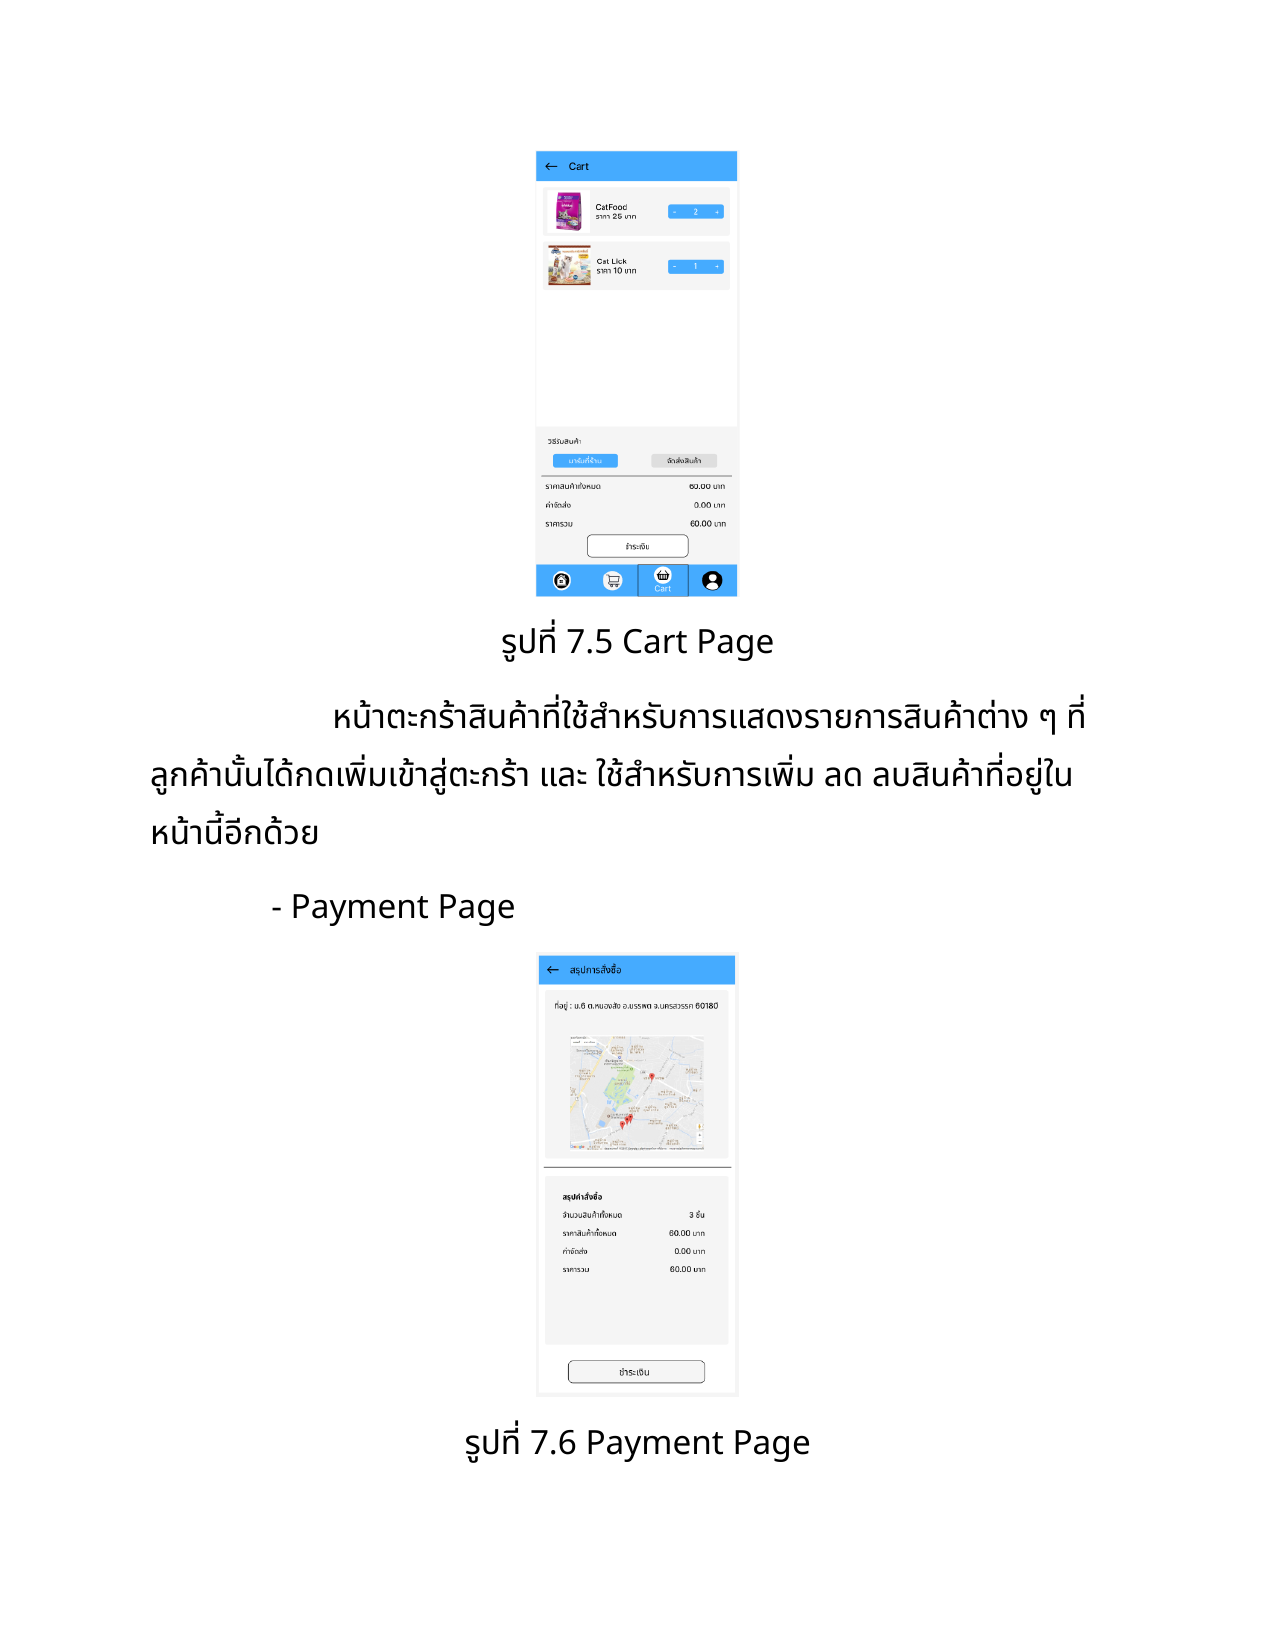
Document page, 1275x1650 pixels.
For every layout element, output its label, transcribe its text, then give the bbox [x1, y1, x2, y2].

text รูปที่ 7.5 Cart Page [150, 618, 1125, 669]
text - Payment Page [150, 883, 1125, 929]
text หน้าตะกร้าสินค้าที่ใช้สำหรับการแสดงรายการสินค้าต่าง ๆ ที่ลูกค้านั้นได้กดเพิ่มเข้าสู่ตะกร้า และ ใช้สำหรับการเพิ่ม ลด ลบสินค้าที่อยู่ในหน้านี้อีกด้วย [150, 693, 1125, 859]
picture [536, 952, 739, 1397]
picture [535, 150, 740, 597]
text รูปที่ 7.6 Payment Page [150, 1419, 1125, 1469]
